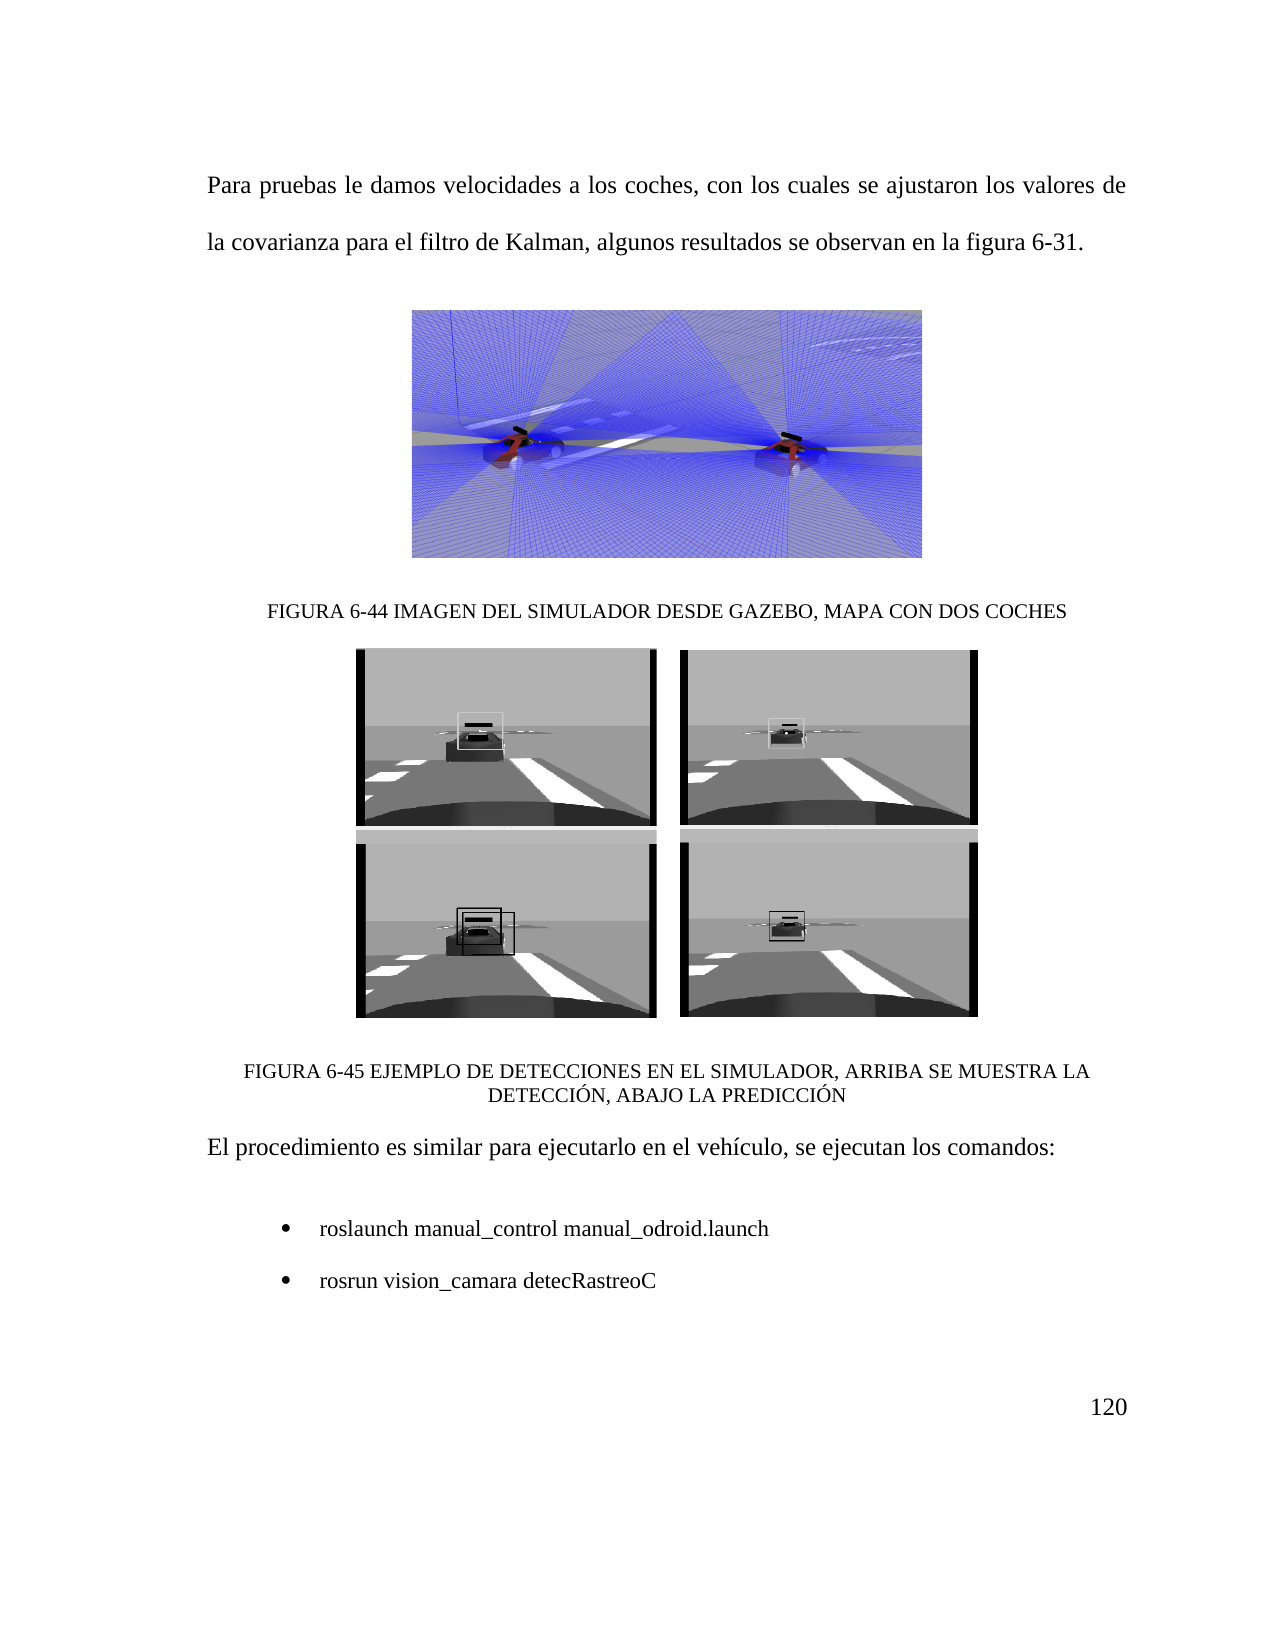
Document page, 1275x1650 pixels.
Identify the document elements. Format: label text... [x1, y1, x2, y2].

text Figura - Imagen del simulador desde gazebo, mapa con dos coches [207, 599, 1127, 623]
picture [680, 650, 978, 1017]
picture [411, 310, 923, 558]
picture [356, 648, 657, 1018]
text Figura - Ejemplo de detecciones en el simulador, arriba se muestra la detección, abajo la predicción [207, 1059, 1127, 1107]
list rosrun vision_camara detecRastreoC [282, 1267, 1127, 1294]
text Para pruebas le damos velocidades a los coches, con los cuales se ajustaron los valores de la covarianza para el filtro de Kalman, algunos resultados se observan en la figura 6-31. [207, 170, 1127, 256]
text El procedimiento es similar para ejecutarlo en el vehículo, se ejecutan los comandos: [207, 1132, 1127, 1161]
list roslaunch manual_control manual_odroid.launch [282, 1214, 1127, 1241]
